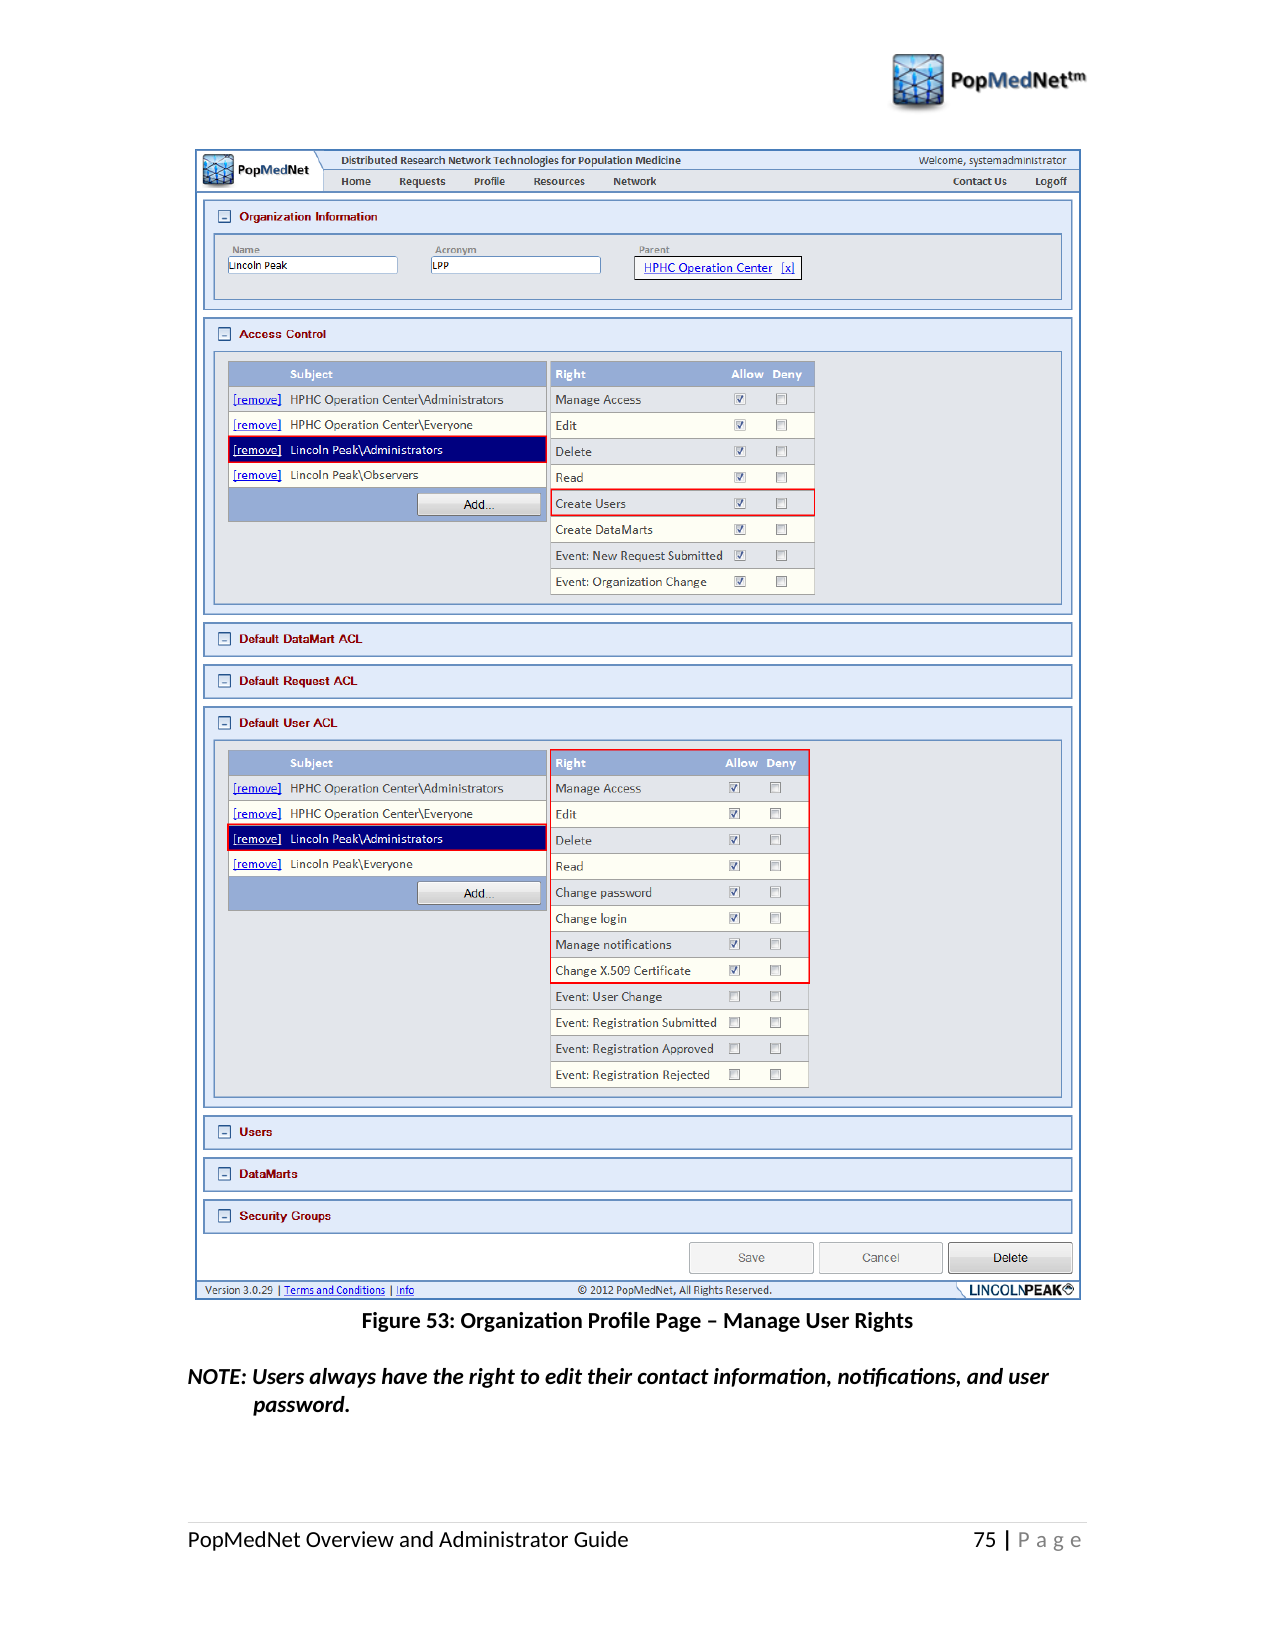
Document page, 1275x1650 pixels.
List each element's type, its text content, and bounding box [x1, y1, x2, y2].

picture [886, 54, 1088, 115]
picture [187, 142, 1088, 1306]
text NOTE: Users always have the right to edit their contact information, notifications, and user password. [187, 1362, 1087, 1418]
